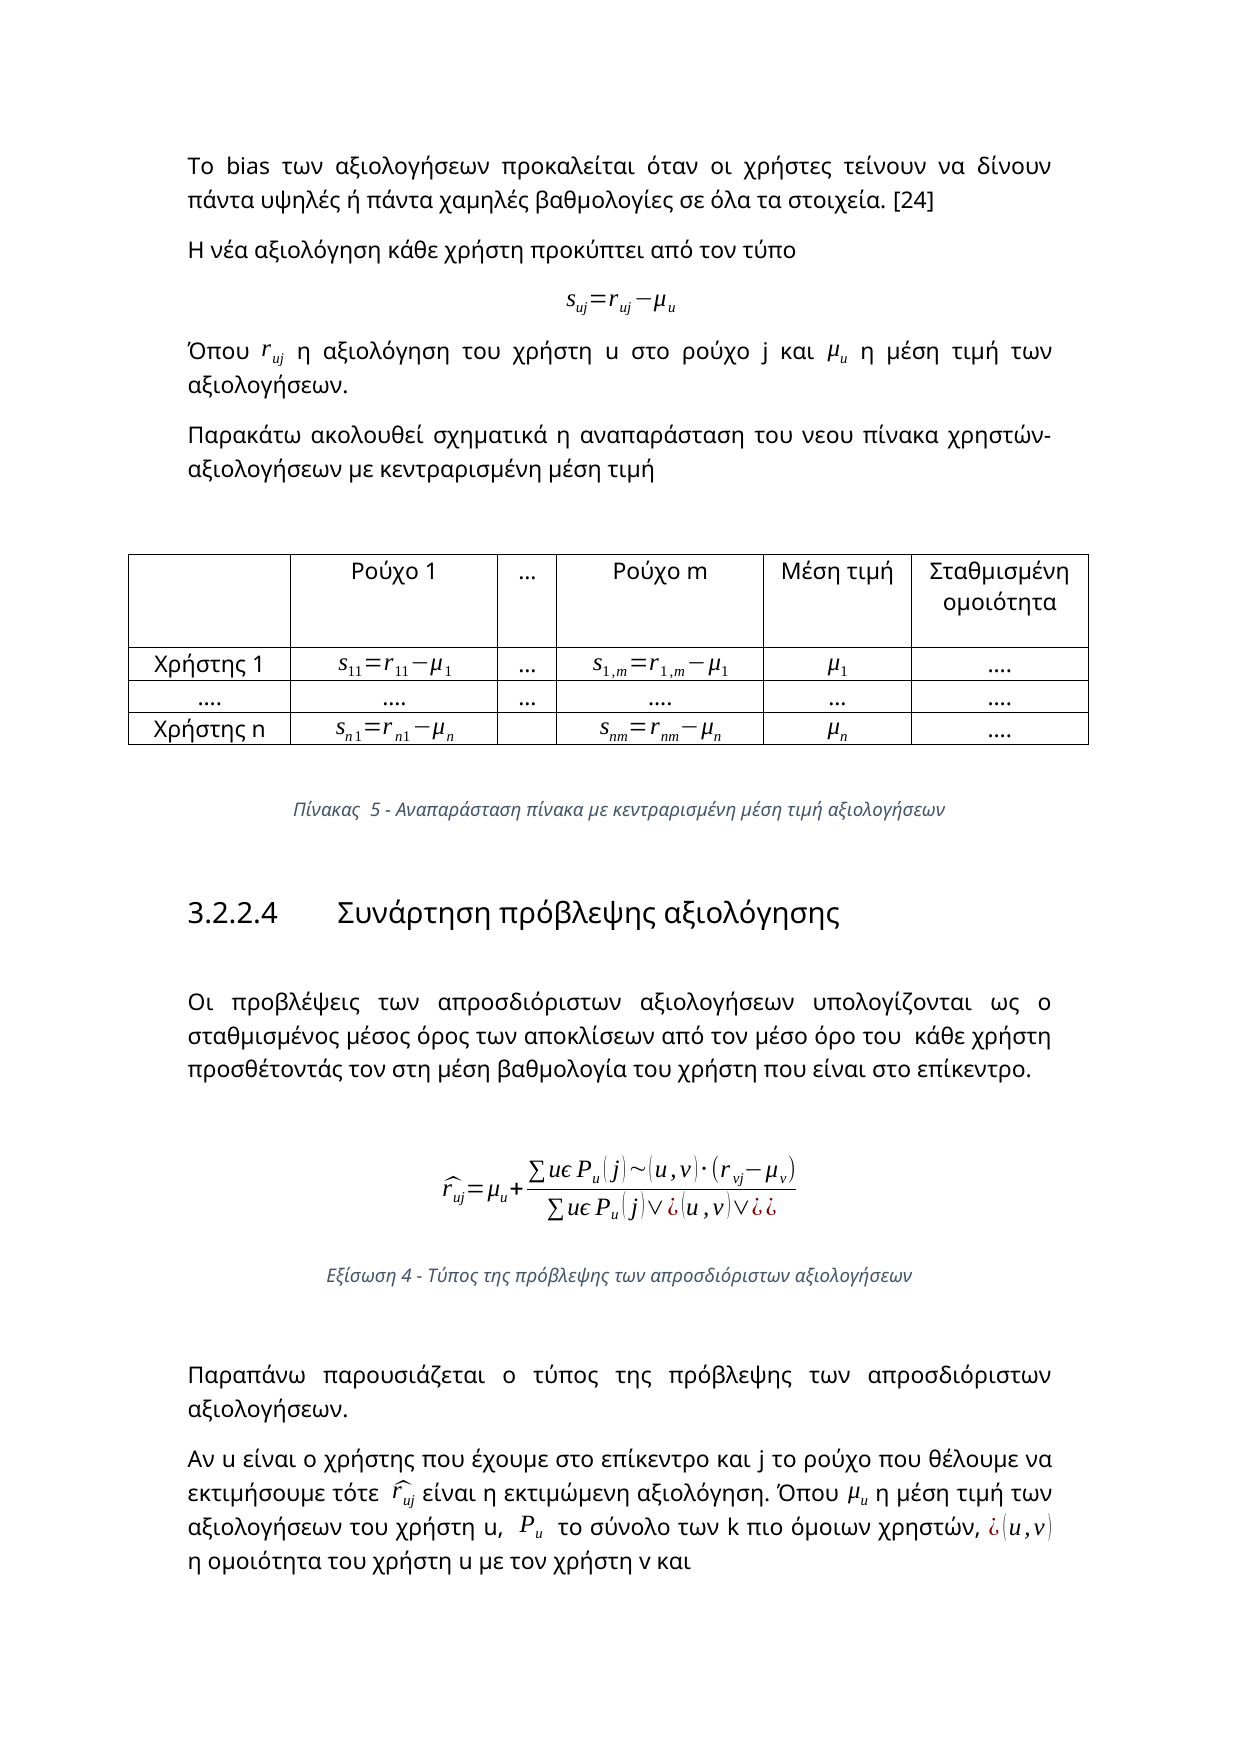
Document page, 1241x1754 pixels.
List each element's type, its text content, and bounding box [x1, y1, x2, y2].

table_cell … [764, 681, 911, 712]
table_cell [291, 713, 497, 744]
table_cell [764, 648, 911, 680]
table_cell …. [912, 713, 1088, 744]
table_cell [557, 713, 763, 744]
table_cell …. [912, 648, 1088, 680]
table_cell … [498, 681, 556, 712]
table_cell …. [291, 681, 497, 712]
table_cell [291, 648, 497, 680]
text Αν u είναι ο χρήστης που έχουμε στο επίκεντρο και j το ρούχο που θέλουμε να εκτιμήσουμε τότε είναι η εκτιμώμενη αξιολόγηση. Όπου η μέση τιμή των αξιολογήσεων του χρήστη u, το σύνολο των k πιο όμοιων χρηστών, η ομοιότητα του χρήστη u με τον χρήστη v και [187, 1443, 1053, 1576]
text To bias των αξιολογήσεων προκαλείται όταν οι χρήστες τείνουν να δίνουν πάντα υψηλές ή πάντα χαμηλές βαθμολογίες σε όλα τα στοιχεία. [187, 150, 1053, 215]
text Παρακάτω ακολουθεί σχηματικά η αναπαράσταση του νεου πίνακα χρηστών-αξιολογήσεων με κεντραρισμένη μέση τιμή [187, 419, 1053, 484]
table_cell [557, 648, 763, 680]
table_cell … [498, 648, 556, 680]
table_header Ρούχο m [557, 555, 763, 647]
table_cell …. [557, 681, 763, 712]
table_cell [498, 713, 556, 744]
subtitle Συνάρτηση πρόβλεψης αξιολόγησης [187, 893, 1053, 932]
table_cell [764, 713, 911, 744]
table_header Σταθμισμένη ομοιότητα [912, 555, 1088, 647]
table_header Ρούχο 1 [291, 555, 497, 647]
text Όπου η αξιολόγηση του χρήστη u στο ρούχο j και η μέση τιμή των αξιολογήσεων. [187, 335, 1053, 400]
table_cell Χρήστης n [129, 713, 290, 744]
table_cell …. [129, 681, 290, 712]
text Οι προβλέψεις των απροσδιόριστων αξιολογήσεων υπολογίζονται ως ο σταθμισμένος μέσος όρος των αποκλίσεων από τον μέσο όρο του κάθε χρήστη προσθέτοντάς τον στη μέση βαθμολογία του χρήστη που είναι στο επίκεντρο. [187, 986, 1053, 1084]
table_header … [498, 555, 556, 647]
table_header [129, 555, 290, 647]
table_cell …. [912, 681, 1088, 712]
table_cell Χρήστης 1 [129, 648, 290, 680]
text Η νέα αξιολόγηση κάθε χρήστη προκύπτει από τον τύπο [187, 234, 1053, 265]
text Παραπάνω παρουσιάζεται ο τύπος της πρόβλεψης των απροσδιόριστων αξιολογήσεων. [187, 1359, 1053, 1424]
table_header Μέση τιμή [764, 555, 911, 647]
